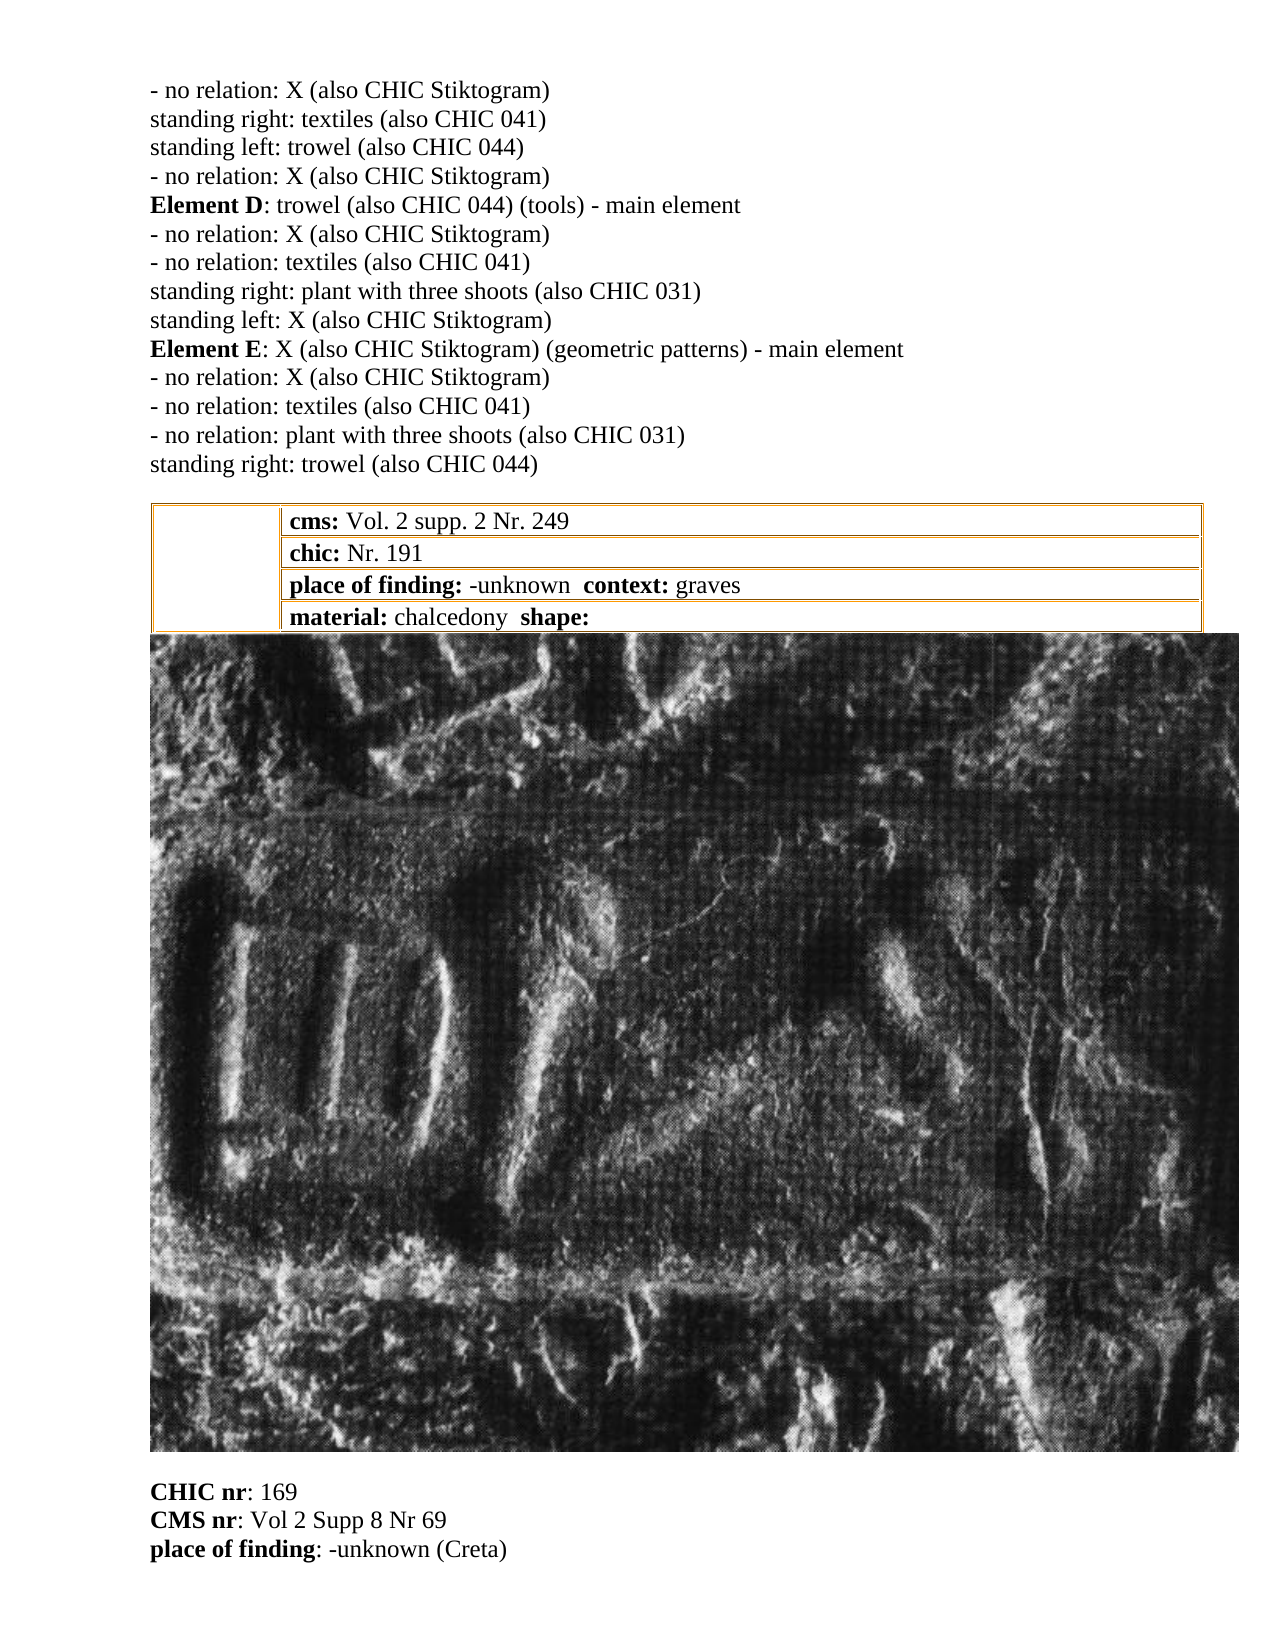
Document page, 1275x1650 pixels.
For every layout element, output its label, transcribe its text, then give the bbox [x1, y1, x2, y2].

table_header [154, 506, 281, 631]
table_cell material: chalcedony shape: [281, 599, 1201, 631]
table_cell chic: Nr. 191 [282, 535, 1201, 566]
table_cell place of finding: -unknown context: graves [282, 566, 1201, 598]
table_header cms: Vol. 2 supp. 2 Nr. 249 [281, 506, 1201, 534]
picture [150, 633, 1239, 1452]
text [150, 75, 1200, 477]
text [150, 1452, 1200, 1563]
